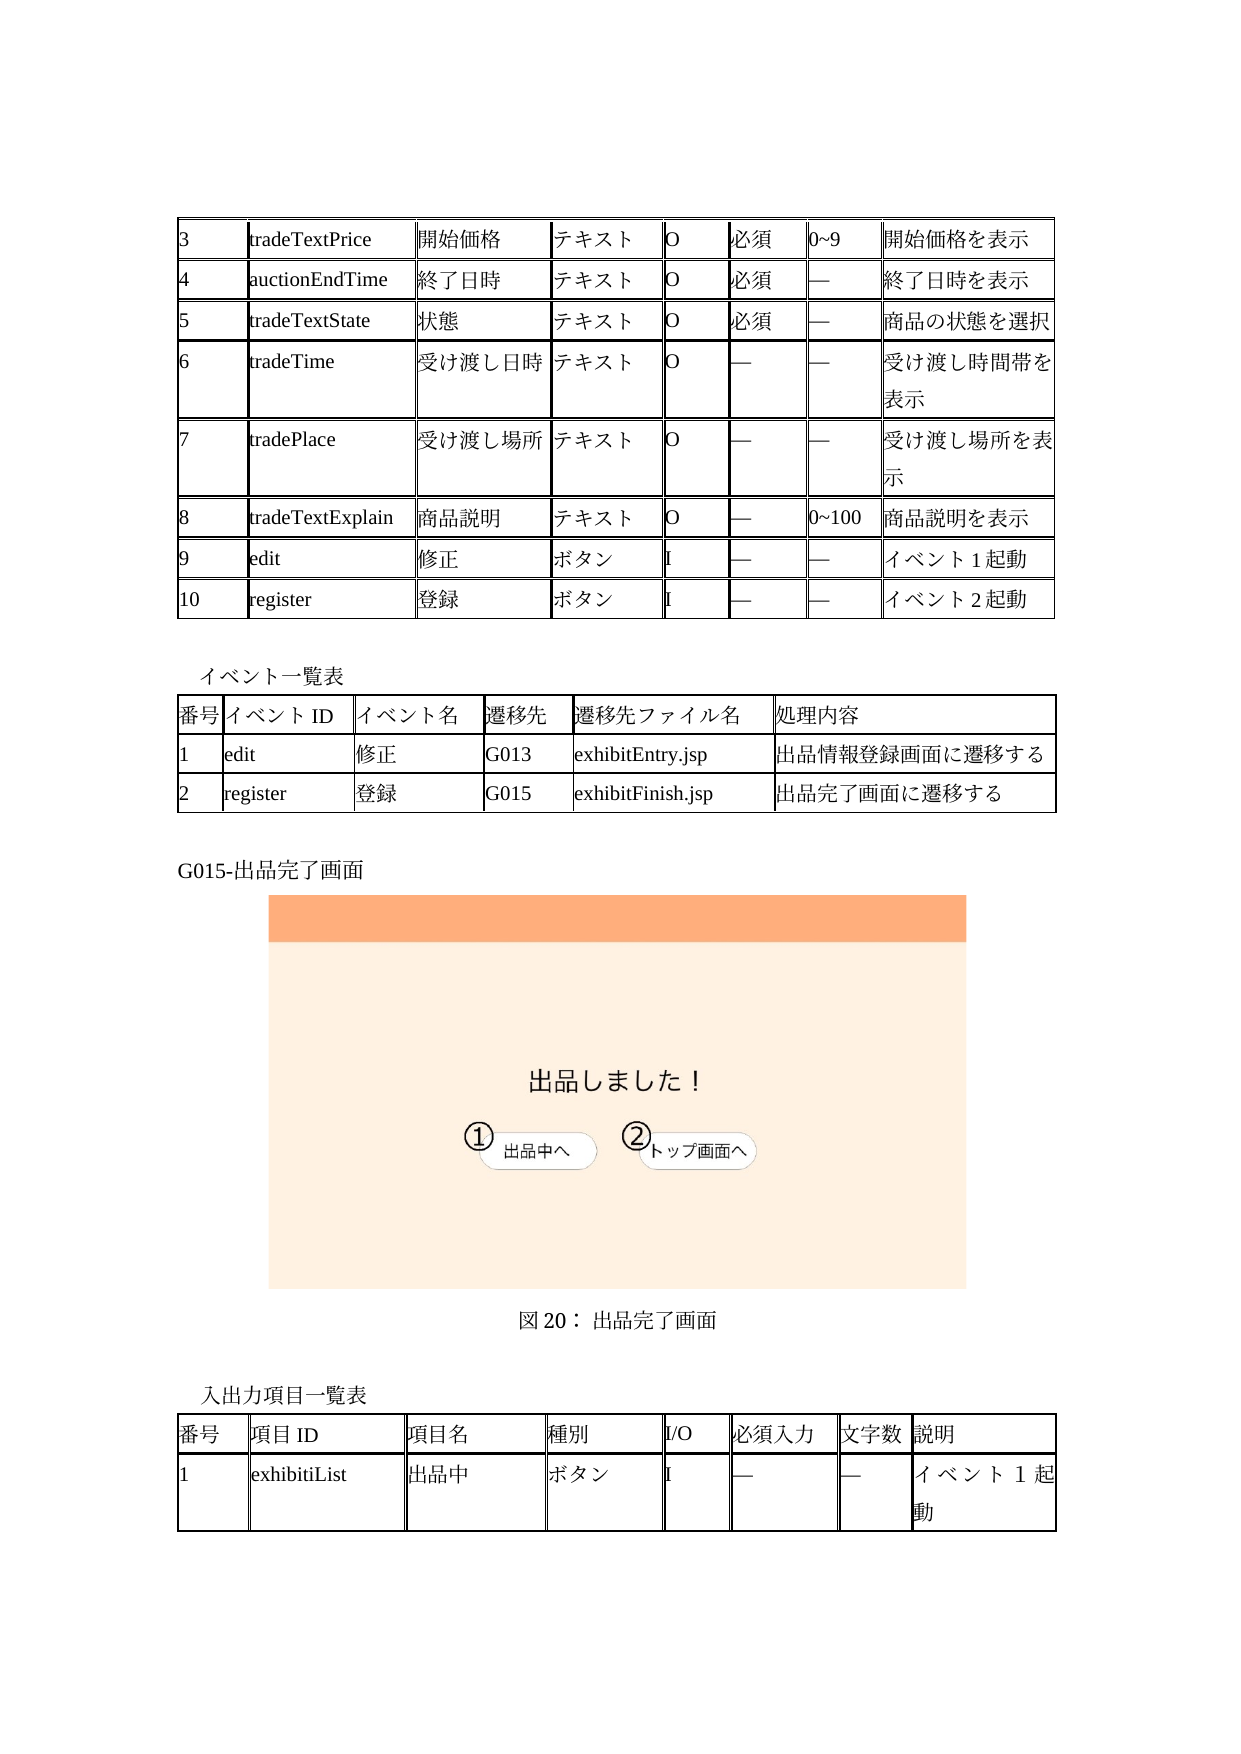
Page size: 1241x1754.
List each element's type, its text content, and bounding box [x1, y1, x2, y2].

table_cell 必須 [731, 261, 806, 298]
table_cell 登録 [418, 580, 550, 618]
table_cell ボタン [553, 540, 662, 577]
table_cell auctionEndTime [250, 261, 415, 298]
table_header 番号 [179, 696, 222, 733]
table_cell 受け渡し場所を表示 [884, 421, 1054, 495]
table_header I/O [666, 1415, 729, 1452]
table_cell ― [731, 580, 806, 618]
table_cell 終了日時 [418, 261, 550, 298]
table_header 遷移先ファイル名 [575, 696, 773, 733]
table_cell ― [809, 580, 881, 618]
table_cell イベント１起動 [914, 1455, 1055, 1530]
table_cell ― [731, 540, 806, 577]
table_cell I [666, 580, 728, 618]
table_cell 商品の状態を選択 [884, 302, 1054, 339]
table_cell tradeTime [250, 342, 415, 417]
table_cell 10 [179, 580, 247, 618]
table_header 項目名 [408, 1415, 545, 1452]
table_cell ― [809, 261, 881, 298]
table_cell 出品完了画面に遷移する [776, 774, 1055, 811]
table_cell O [666, 302, 728, 339]
table_header 説明 [914, 1415, 1055, 1452]
table_cell ― [809, 342, 881, 417]
table_cell 終了日時を表示 [884, 261, 1054, 298]
table_cell exhibitEntry.jsp [574, 735, 774, 772]
table_cell G013 [485, 735, 573, 772]
table_cell 受け渡し日時 [418, 342, 550, 417]
table_cell 必須 [731, 302, 806, 339]
table_cell ボタン [553, 580, 662, 618]
table_header 必須入力 [733, 1415, 837, 1452]
table_cell テキスト [553, 342, 662, 417]
table_header 種別 [548, 1415, 662, 1452]
table_header イベントID [225, 696, 353, 733]
text 図20： 出品完了画面 [177, 1300, 1063, 1338]
table_cell ― [809, 302, 881, 339]
table_cell ― [733, 1455, 837, 1530]
table_cell 状態 [418, 302, 550, 339]
table_header 遷移先 [486, 696, 572, 733]
table_cell 修正 [355, 735, 483, 772]
table_cell I [666, 1455, 729, 1530]
table_cell 8 [179, 499, 247, 536]
table_cell ボタン [548, 1455, 662, 1530]
table_cell 0~9 [808, 220, 882, 257]
table_cell 4 [179, 261, 247, 298]
table_cell register [250, 580, 415, 618]
table_cell テキスト [553, 261, 662, 298]
picture [268, 895, 967, 1289]
table_header 文字数 [841, 1415, 911, 1452]
table_cell テキスト [553, 499, 662, 536]
table_header 処理内容 [776, 696, 1055, 733]
table_cell テキスト [553, 302, 662, 339]
table_cell テキスト [551, 218, 664, 257]
table_cell 必須 [729, 220, 808, 257]
table_cell O [666, 421, 728, 495]
table_cell ― [731, 421, 806, 495]
table_cell テキスト [553, 421, 662, 495]
table_cell edit [224, 735, 354, 772]
table_cell 商品説明を表示 [884, 499, 1054, 536]
table_cell 登録 [355, 774, 483, 811]
table_cell I [666, 540, 728, 577]
table_cell O [666, 261, 728, 298]
table_cell 9 [179, 540, 247, 577]
table_cell 7 [179, 421, 247, 495]
table_cell ― [841, 1455, 911, 1530]
table_cell 出品中 [408, 1455, 545, 1530]
table_cell 受け渡し場所 [418, 421, 550, 495]
text G015-出品完了画面 [177, 850, 1063, 888]
table_cell 6 [179, 342, 247, 417]
table_header 番号 [179, 1415, 248, 1452]
table_cell 1 [179, 735, 222, 772]
table_cell 開始価格を表示 [883, 220, 1054, 257]
table_cell exhibitFinish.jsp [574, 774, 774, 811]
table_cell 修正 [418, 540, 550, 577]
table_cell tradePlace [250, 421, 415, 495]
table_cell ― [731, 499, 806, 536]
table_cell tradeTextPrice [248, 220, 417, 257]
table_cell tradeTextExplain [250, 499, 415, 536]
text 入出力項目一覧表 [177, 1375, 1063, 1413]
table_cell tradeTextState [250, 302, 415, 339]
table_cell 商品説明 [418, 499, 550, 536]
table_cell 開始価格 [417, 220, 551, 257]
table_cell O [664, 220, 729, 257]
table_cell イベント1起動 [884, 540, 1054, 577]
table_cell 5 [179, 302, 247, 339]
table_cell G015 [485, 774, 573, 811]
table_cell 2 [179, 774, 222, 811]
table_cell 1 [179, 1455, 248, 1530]
table_cell 受け渡し時間帯を表示 [884, 342, 1054, 417]
table_cell イベント2起動 [884, 580, 1054, 618]
table_header 項目ID [251, 1415, 404, 1452]
table_cell O [666, 499, 728, 536]
table_cell 出品情報登録画面に遷移する [776, 735, 1055, 772]
text イベント一覧表 [177, 657, 1063, 694]
table_cell ― [809, 540, 881, 577]
table_cell ― [809, 421, 881, 495]
table_cell 3 [179, 218, 248, 257]
table_cell 0~100 [809, 499, 881, 536]
table_cell ― [731, 342, 806, 417]
table_cell exhibitiList [251, 1455, 404, 1530]
table_cell edit [250, 540, 415, 577]
table_cell O [666, 342, 728, 417]
table_header イベント名 [356, 696, 483, 733]
table_cell register [224, 774, 354, 811]
